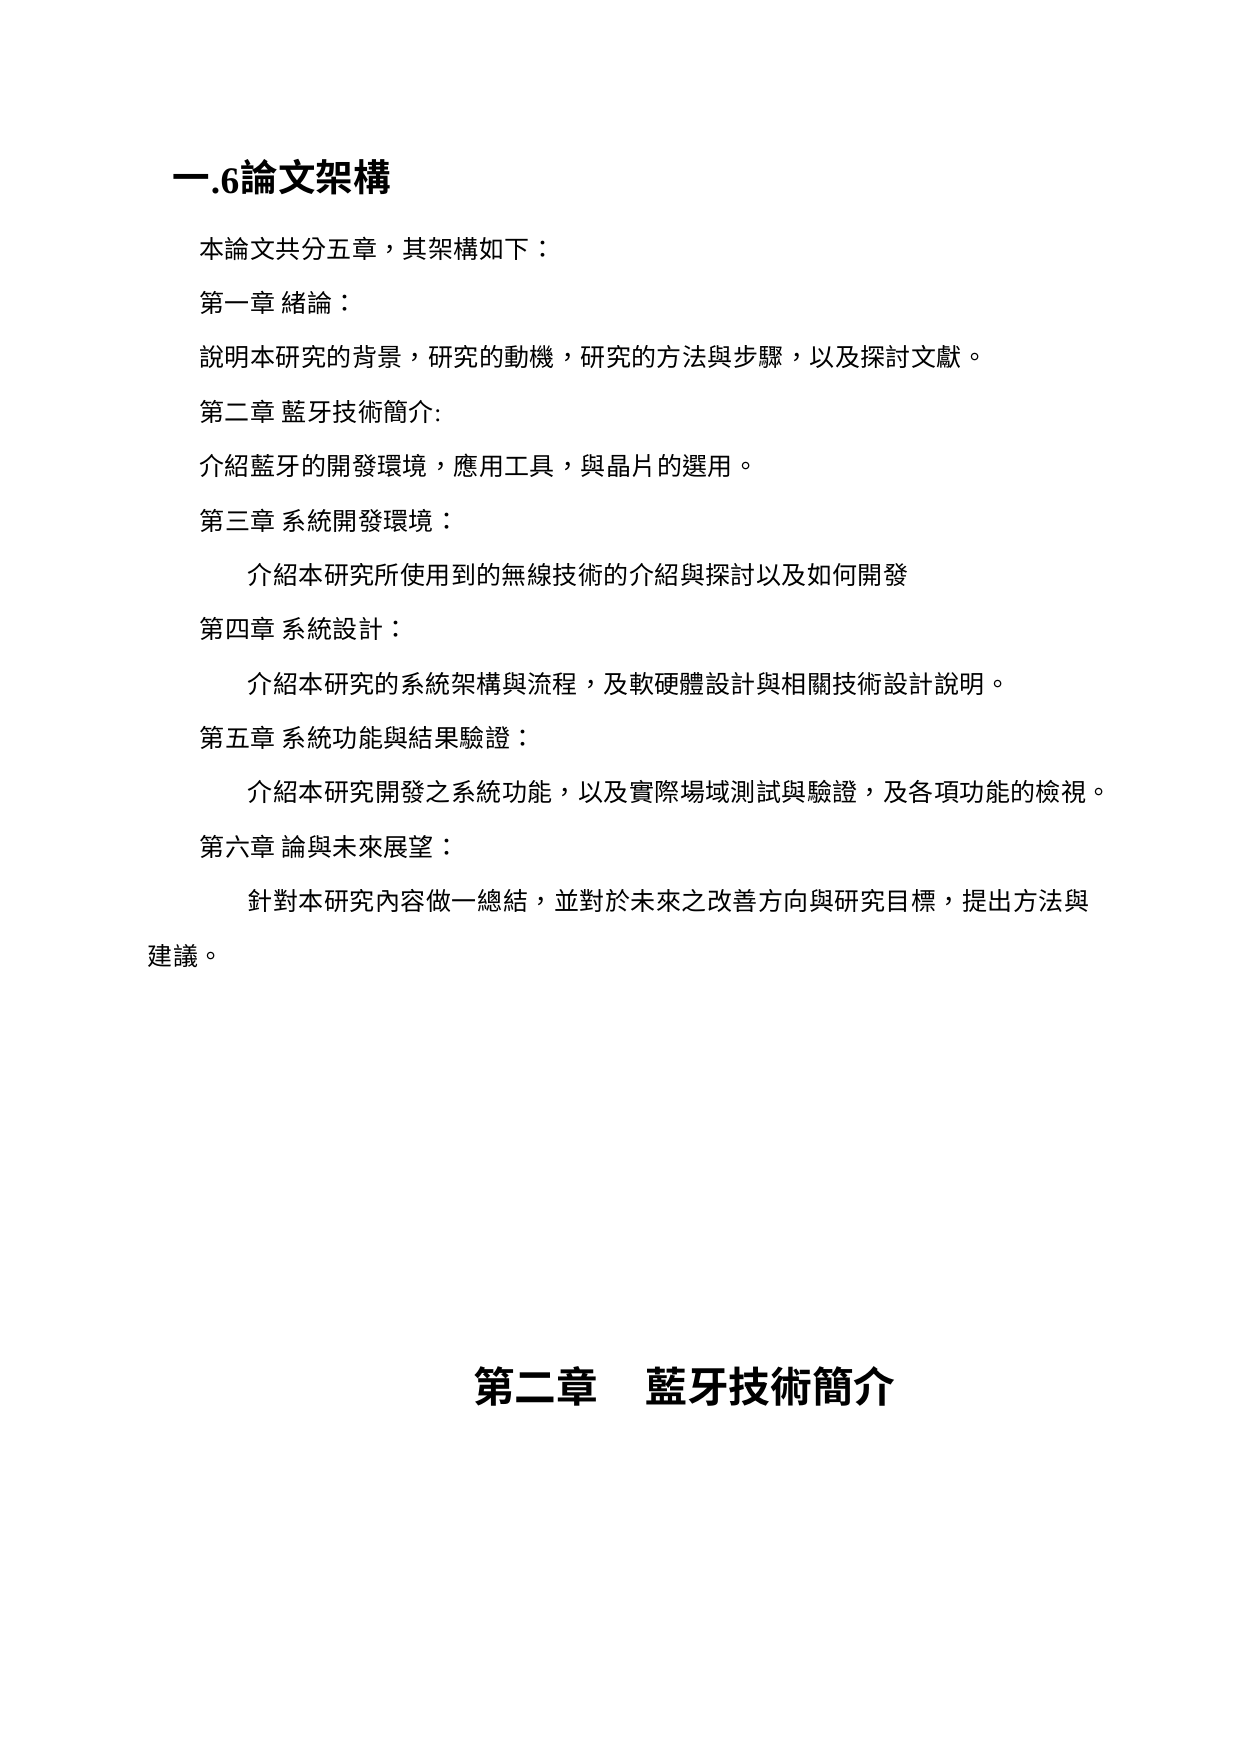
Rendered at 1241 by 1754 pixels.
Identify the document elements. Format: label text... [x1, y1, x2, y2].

text 本論文共分五章，其架構如下： [148, 229, 1092, 265]
text 第三章 系統開發環境： [148, 501, 1092, 537]
text 介紹藍牙的開發環境，應用工具，與晶片的選用。 [148, 447, 1092, 483]
text 介紹本研究的系統架構與流程，及軟硬體設計與相關技術設計說明。 [148, 664, 1092, 700]
text 第二章 藍牙技術簡介: [148, 392, 1092, 428]
text 第四章 系統設計： [148, 610, 1092, 646]
text 第五章 系統功能與結果驗證： [148, 718, 1092, 755]
text 第一章 緒論： [148, 283, 1092, 320]
text 介紹本研究開發之系統功能，以及實際場域測試與驗證，及各項功能的檢視。 [148, 773, 1092, 809]
subtitle 藍牙技術簡介 [192, 1354, 1092, 1414]
text 介紹本研究所使用到的無線技術的介紹與探討以及如何開發 [148, 555, 1092, 592]
text 說明本研究的背景，研究的動機，研究的方法與步驟，以及探討文獻。 [148, 338, 1092, 374]
subtitle 論文架構 [173, 148, 1067, 202]
text 第六章 論與未來展望： [148, 827, 1092, 863]
text 針對本研究內容做一總結，並對於未來之改善方向與研究目標，提出方法與建議。 [148, 882, 1092, 972]
